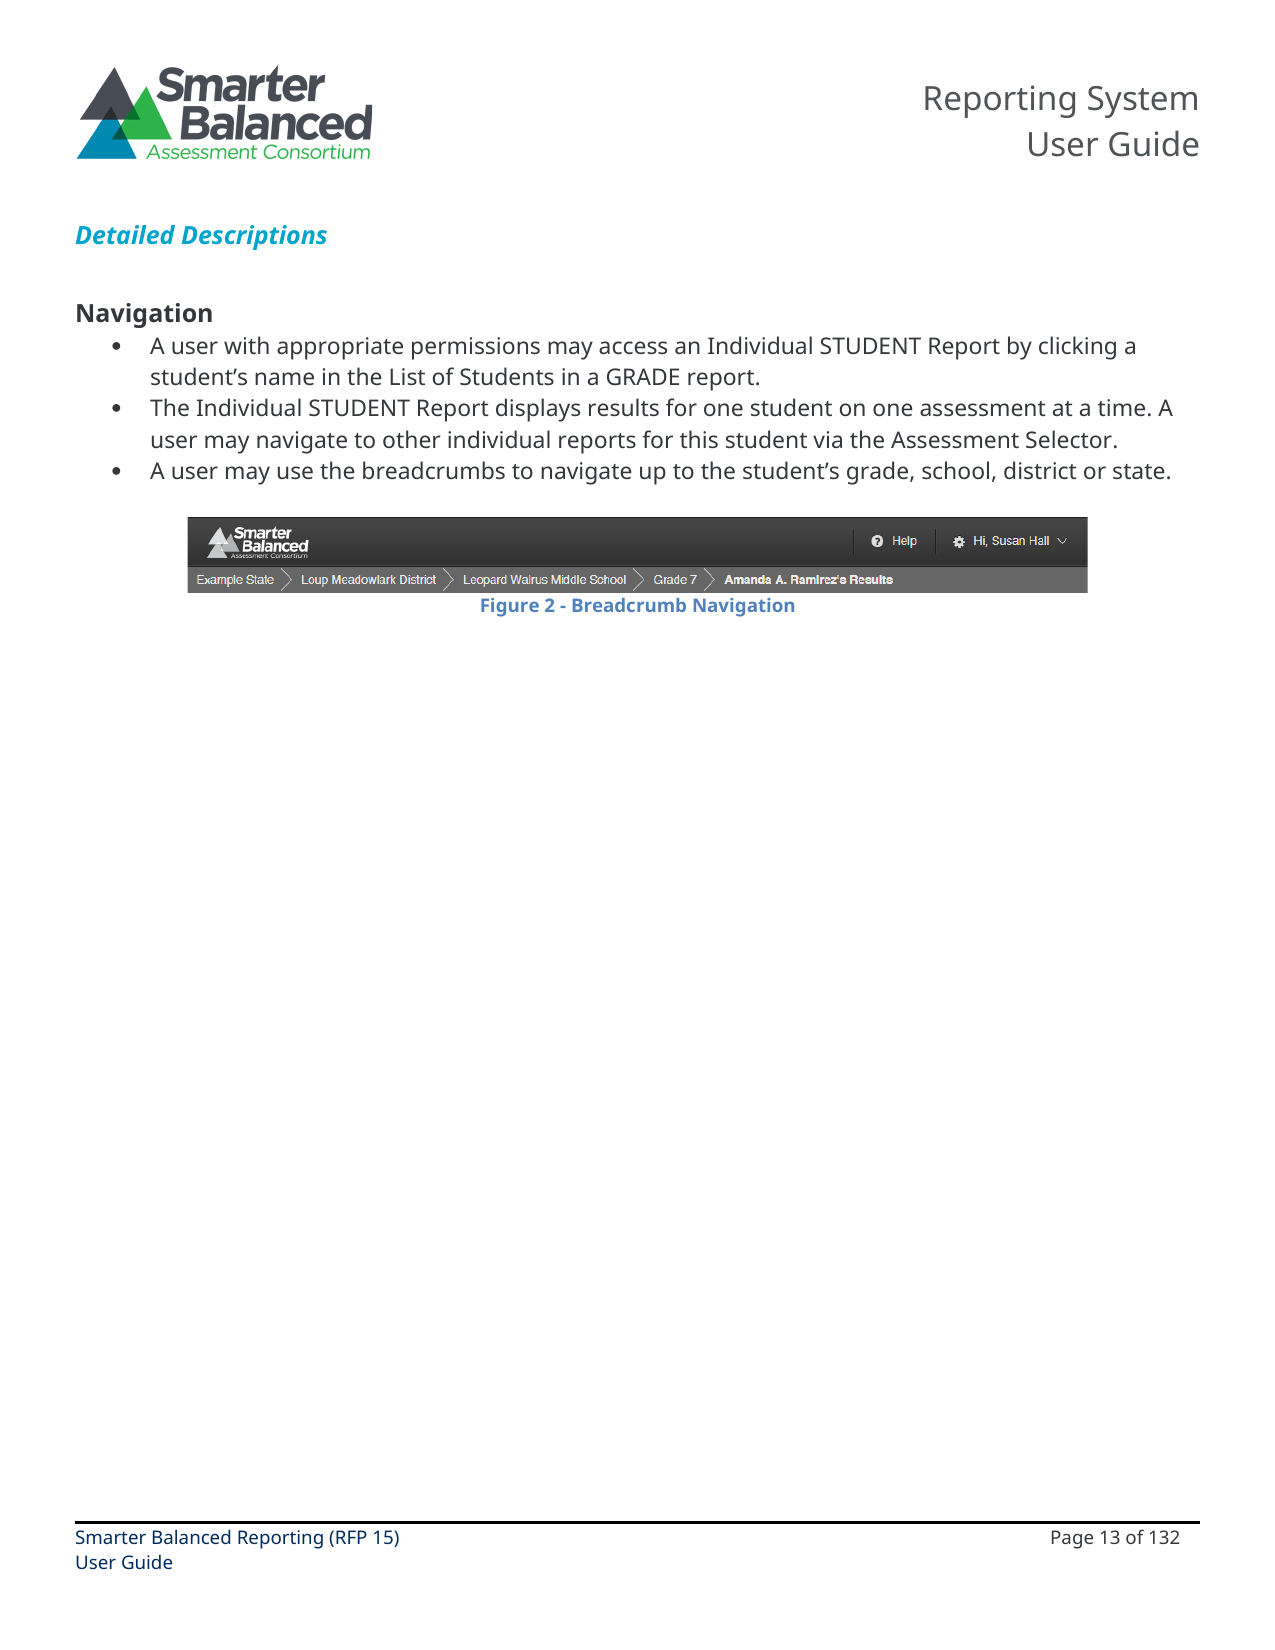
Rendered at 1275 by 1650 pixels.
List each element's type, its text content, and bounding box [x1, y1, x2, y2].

list The Individual STUDENT Report displays results for one student on one assessment at a time. A user may navigate to other individual reports for this student via the Assessment Selector. [112, 392, 1200, 455]
picture [187, 517, 1088, 593]
subtitle Detailed Descriptions [75, 218, 1200, 252]
list A user with appropriate permissions may access an Individual STUDENT Report by clicking a student’s name in the List of Students in a GRADE report. [112, 330, 1200, 392]
list A user may use the breadcrumbs to navigate up to the student’s grade, school, district or state. [112, 455, 1200, 486]
text Navigation [75, 296, 1200, 330]
picture [76, 64, 373, 159]
